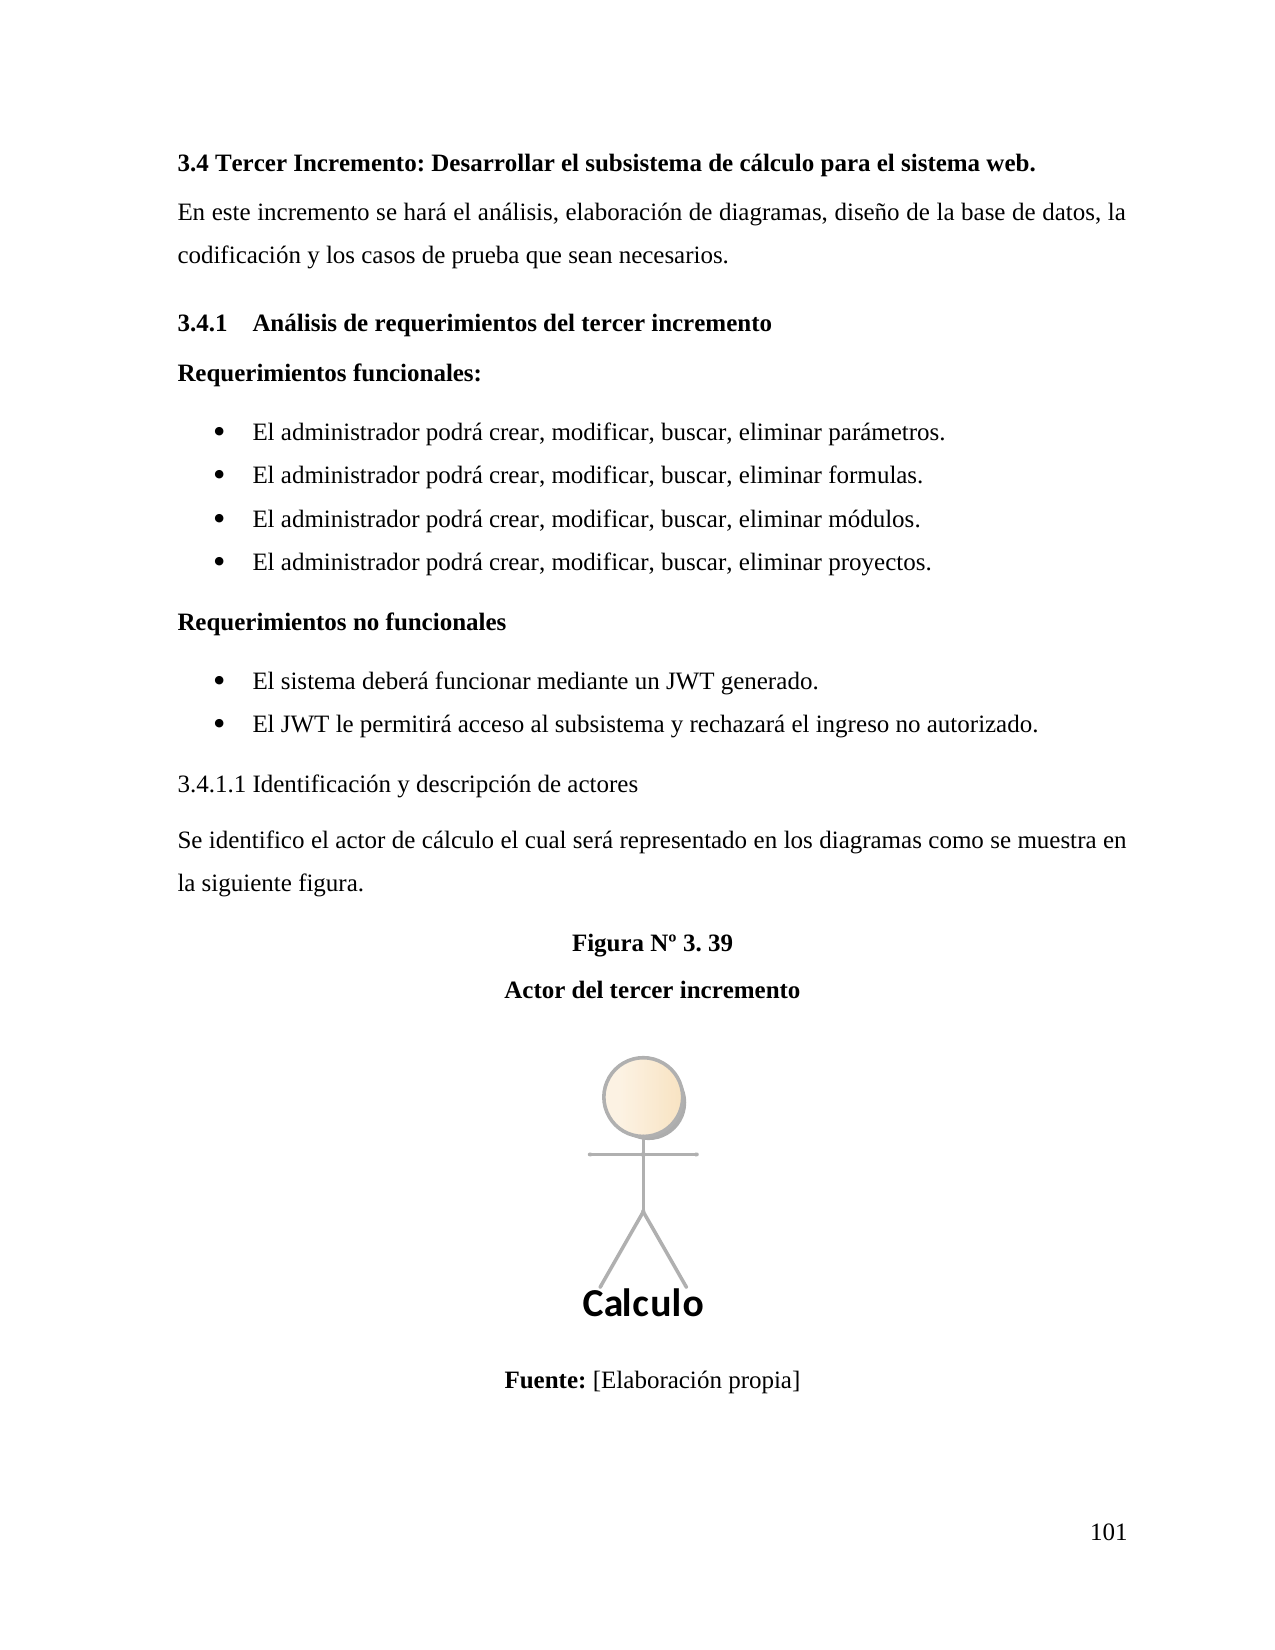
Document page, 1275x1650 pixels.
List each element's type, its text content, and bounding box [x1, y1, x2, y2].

list El sistema deberá funcionar mediante un JWT generado. [215, 666, 1127, 695]
list El administrador podrá crear, modificar, buscar, eliminar parámetros. [215, 417, 1127, 446]
subtitle Figura Nº 3. 39 [177, 928, 1127, 957]
subtitle Actor del tercer incremento [177, 975, 1127, 1004]
subtitle Análisis de requerimientos del tercer incremento [177, 308, 1127, 337]
text Fuente: [Elaboración propia] [177, 1366, 1127, 1394]
list El administrador podrá crear, modificar, buscar, eliminar proyectos. [215, 547, 1127, 576]
text Se identifico el actor de cálculo el cual será representado en los diagramas como se muestra en la siguiente figura. [177, 825, 1127, 897]
list El administrador podrá crear, modificar, buscar, eliminar módulos. [215, 504, 1127, 532]
text Requerimientos funcionales: [177, 358, 1127, 386]
subtitle Tercer Incremento: Desarrollar el subsistema de cálculo para el sistema web. [177, 148, 1127, 176]
text En este incremento se hará el análisis, elaboración de diagramas, diseño de la base de datos, la codificación y los casos de prueba que sean necesarios. [177, 197, 1127, 269]
text Requerimientos no funcionales [177, 607, 1127, 635]
subtitle Identificación y descripción de actores [177, 769, 1127, 798]
list El administrador podrá crear, modificar, buscar, eliminar formulas. [215, 461, 1127, 489]
list El JWT le permitirá acceso al subsistema y rechazará el ingreso no autorizado. [215, 709, 1127, 738]
